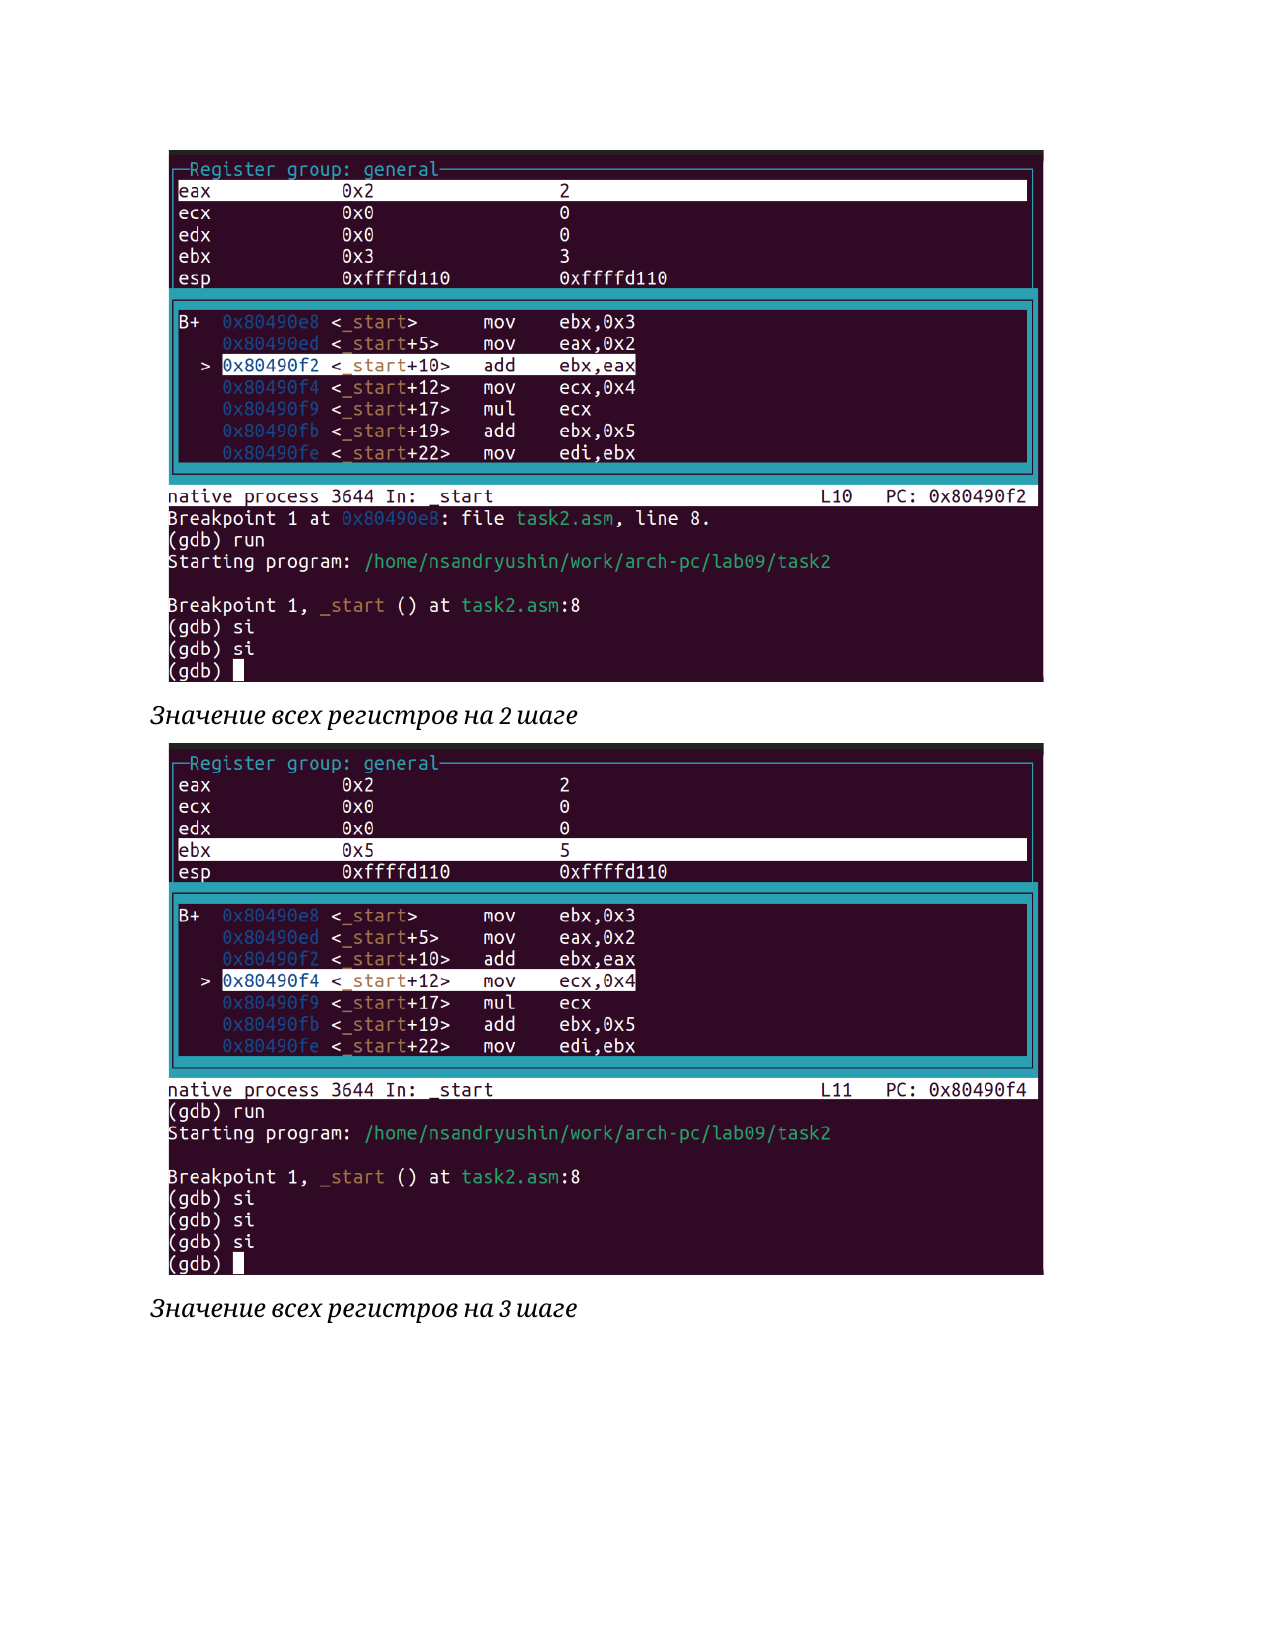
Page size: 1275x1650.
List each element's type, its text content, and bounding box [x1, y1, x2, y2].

picture [168, 743, 1044, 1275]
text Значение всех регистров на 2 шаге [150, 702, 1125, 731]
picture [168, 150, 1044, 682]
text Значение всех регистров на 3 шаге [150, 1295, 1125, 1324]
